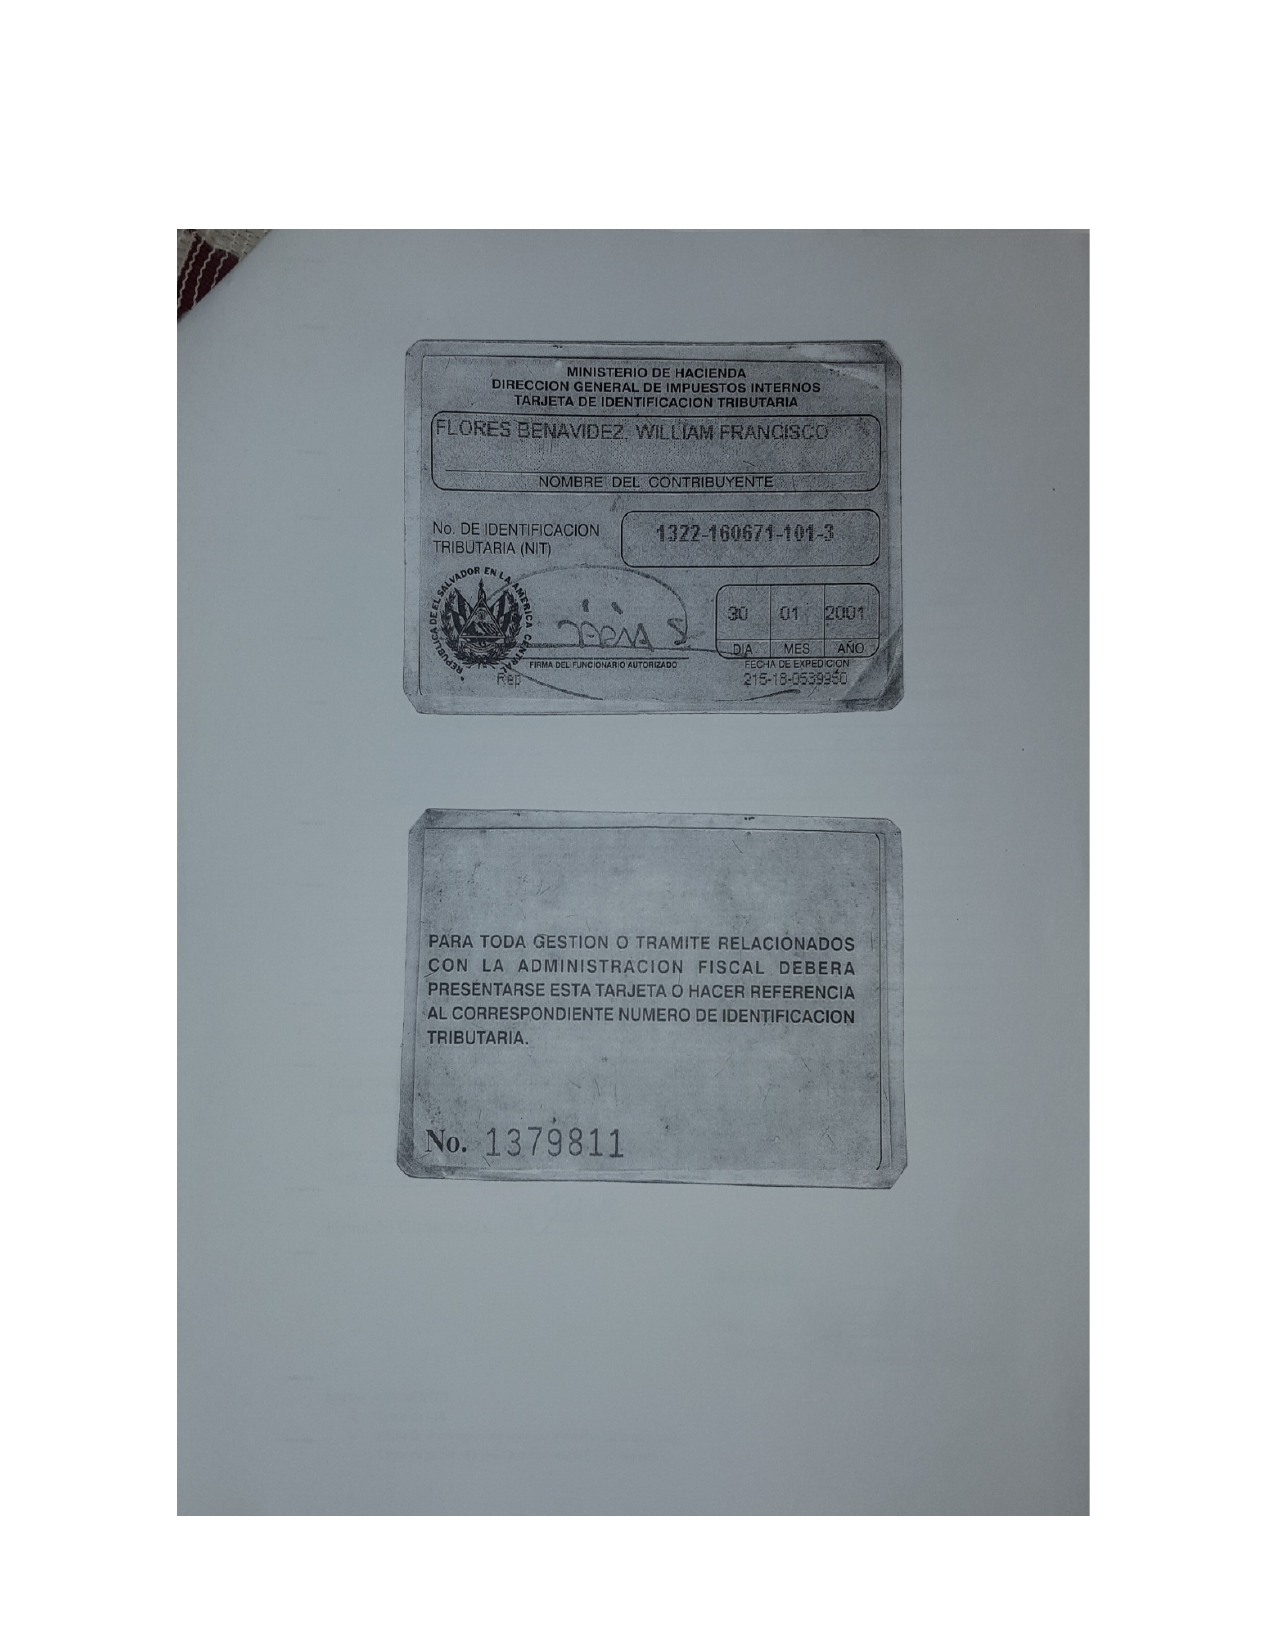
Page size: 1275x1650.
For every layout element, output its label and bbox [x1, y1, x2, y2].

picture [177, 229, 1090, 1516]
